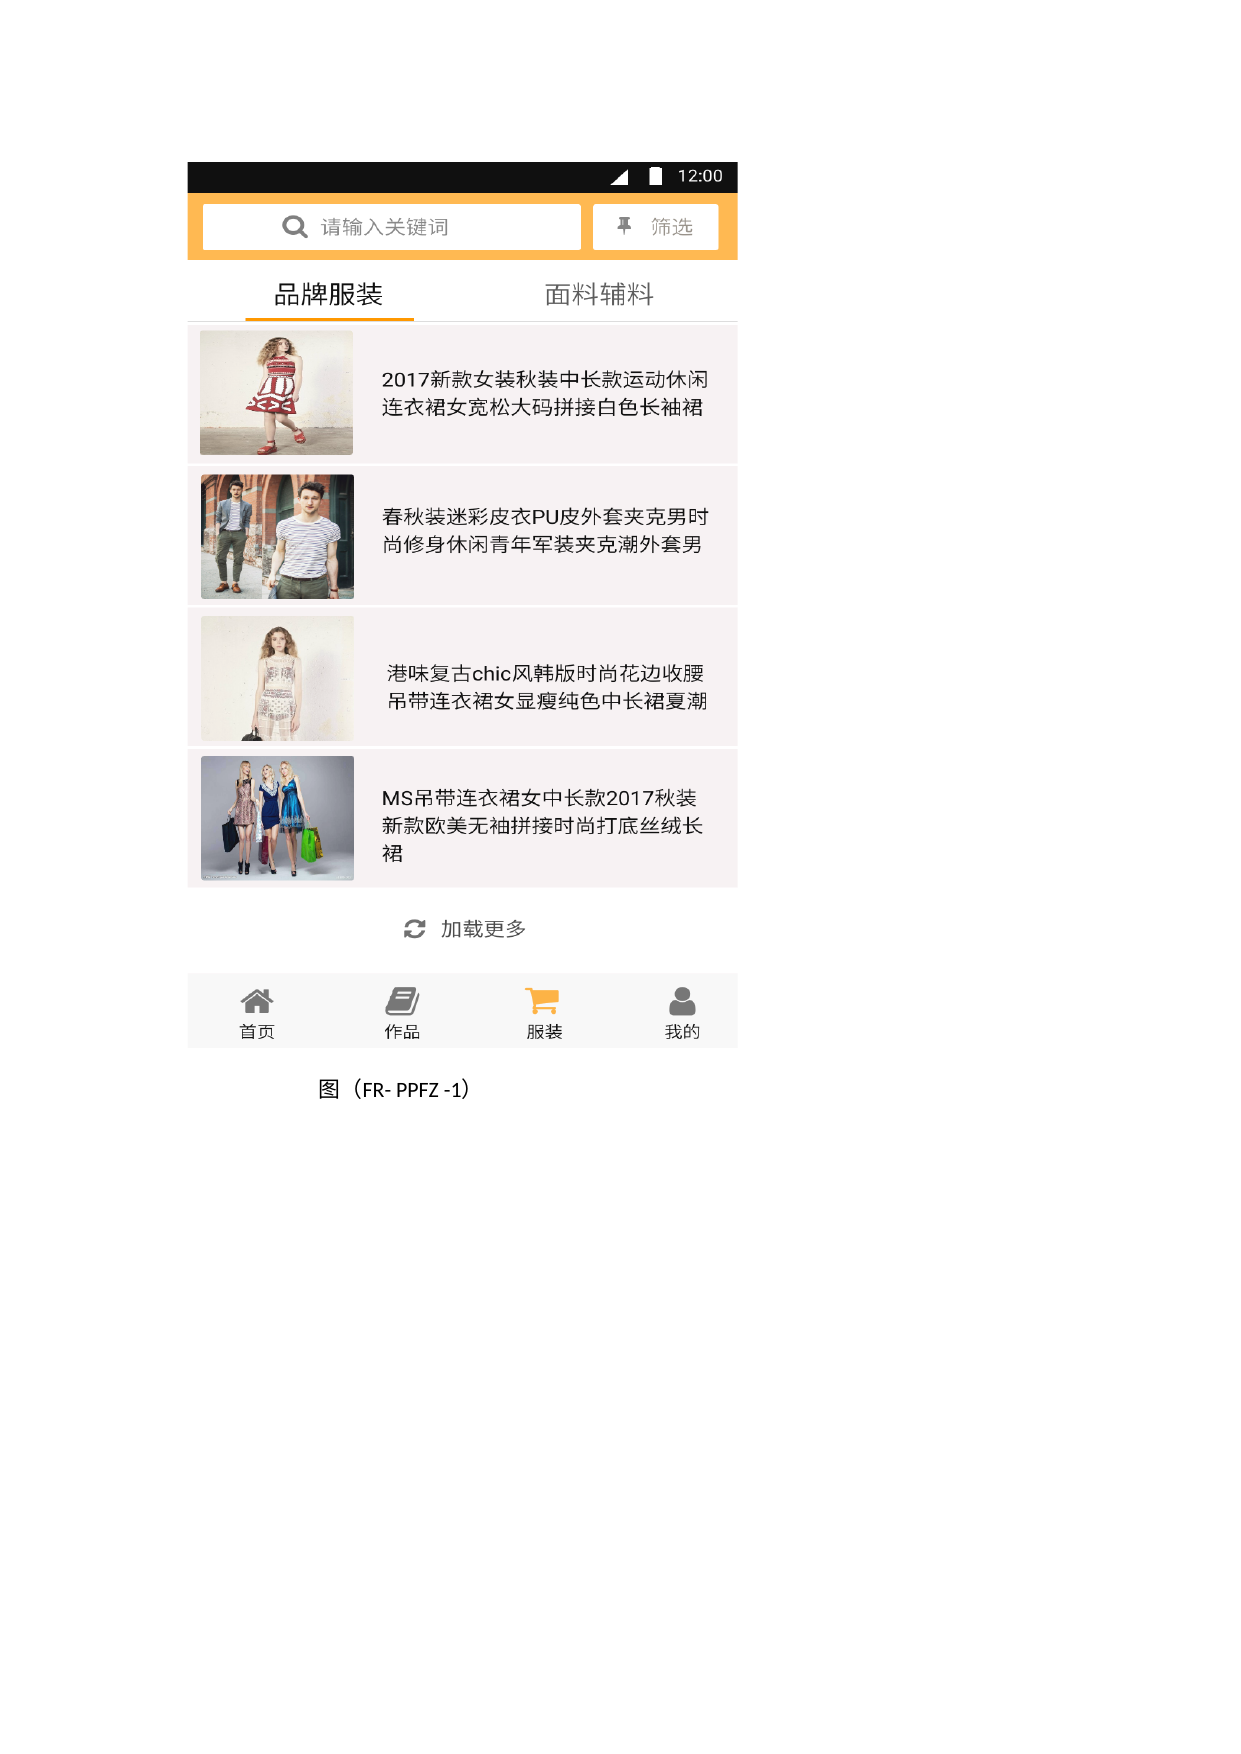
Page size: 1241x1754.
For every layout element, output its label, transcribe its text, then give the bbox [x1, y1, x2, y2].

text 图（FR- PPFZ -1） [275, 1072, 1053, 1104]
picture [187, 162, 738, 1048]
